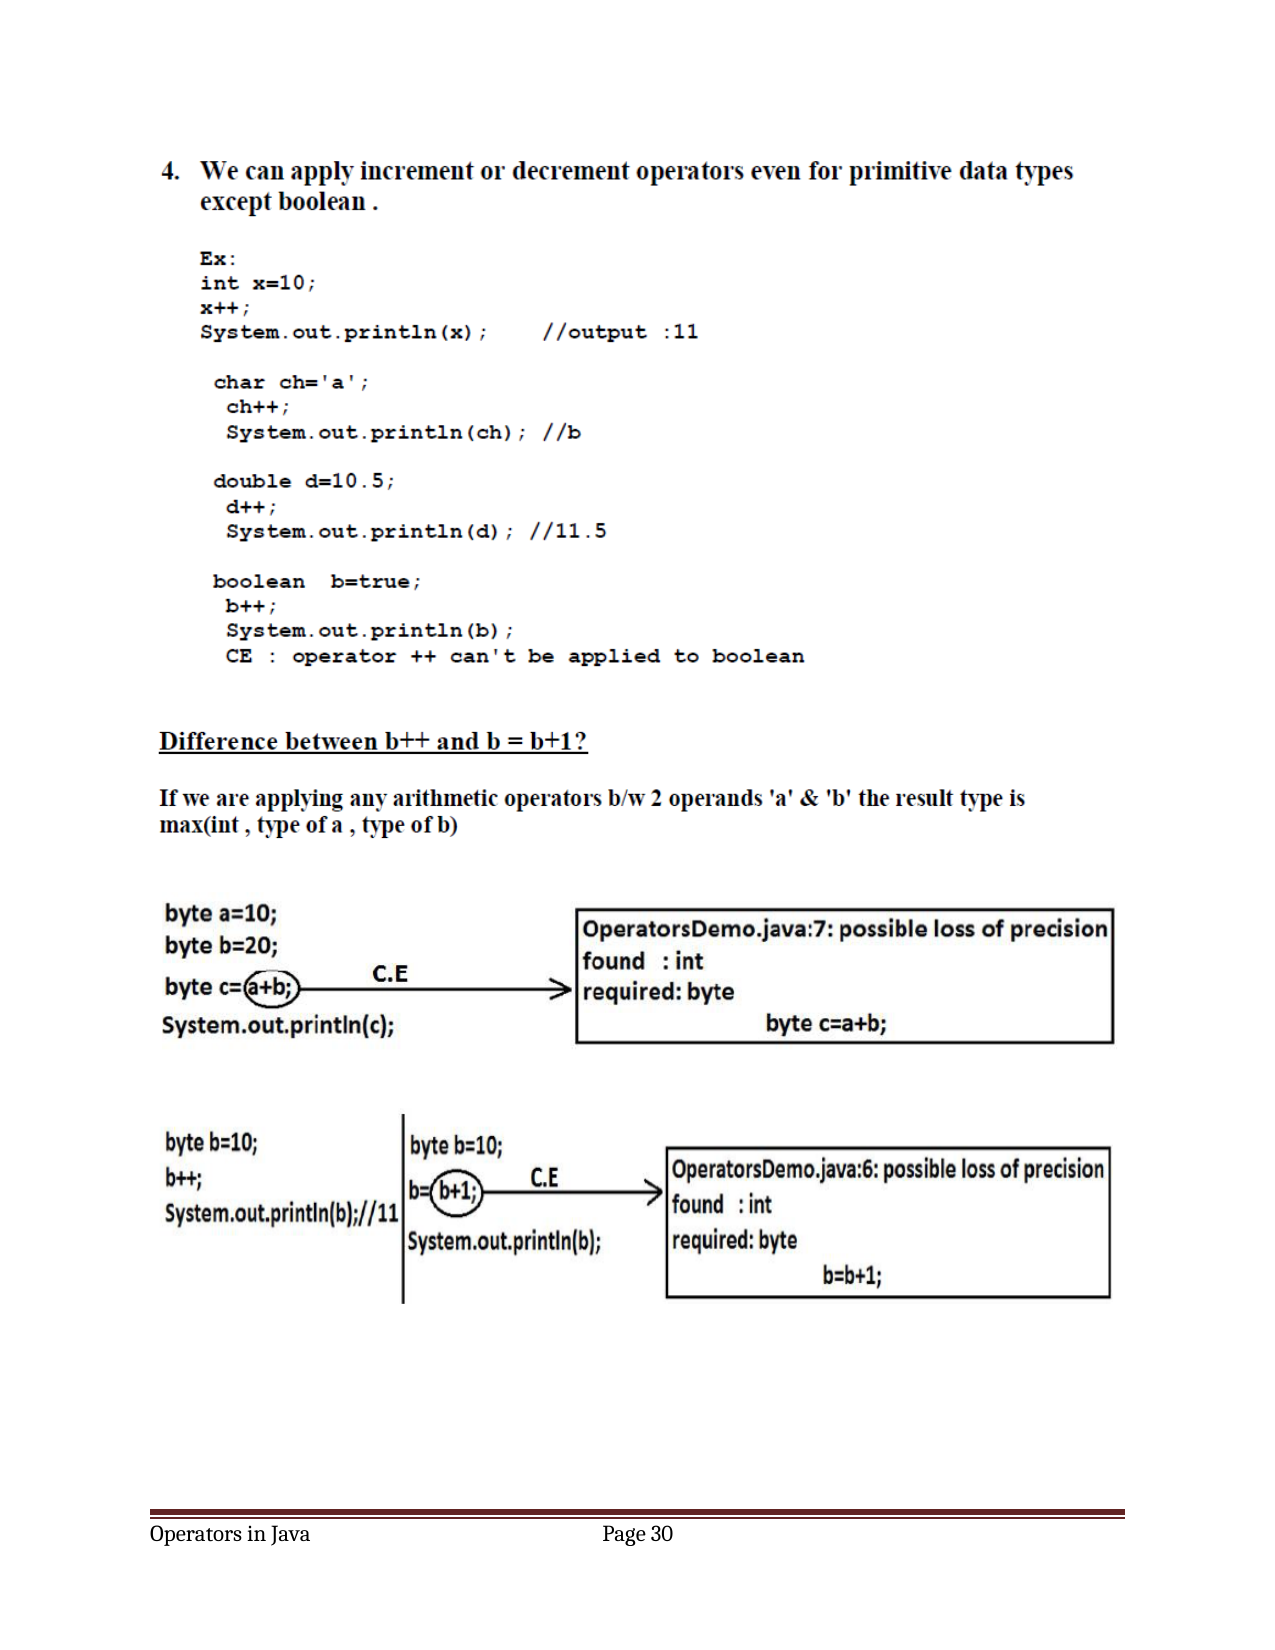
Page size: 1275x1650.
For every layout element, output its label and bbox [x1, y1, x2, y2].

picture [150, 150, 1125, 698]
picture [150, 1091, 1125, 1316]
picture [150, 722, 1125, 1067]
